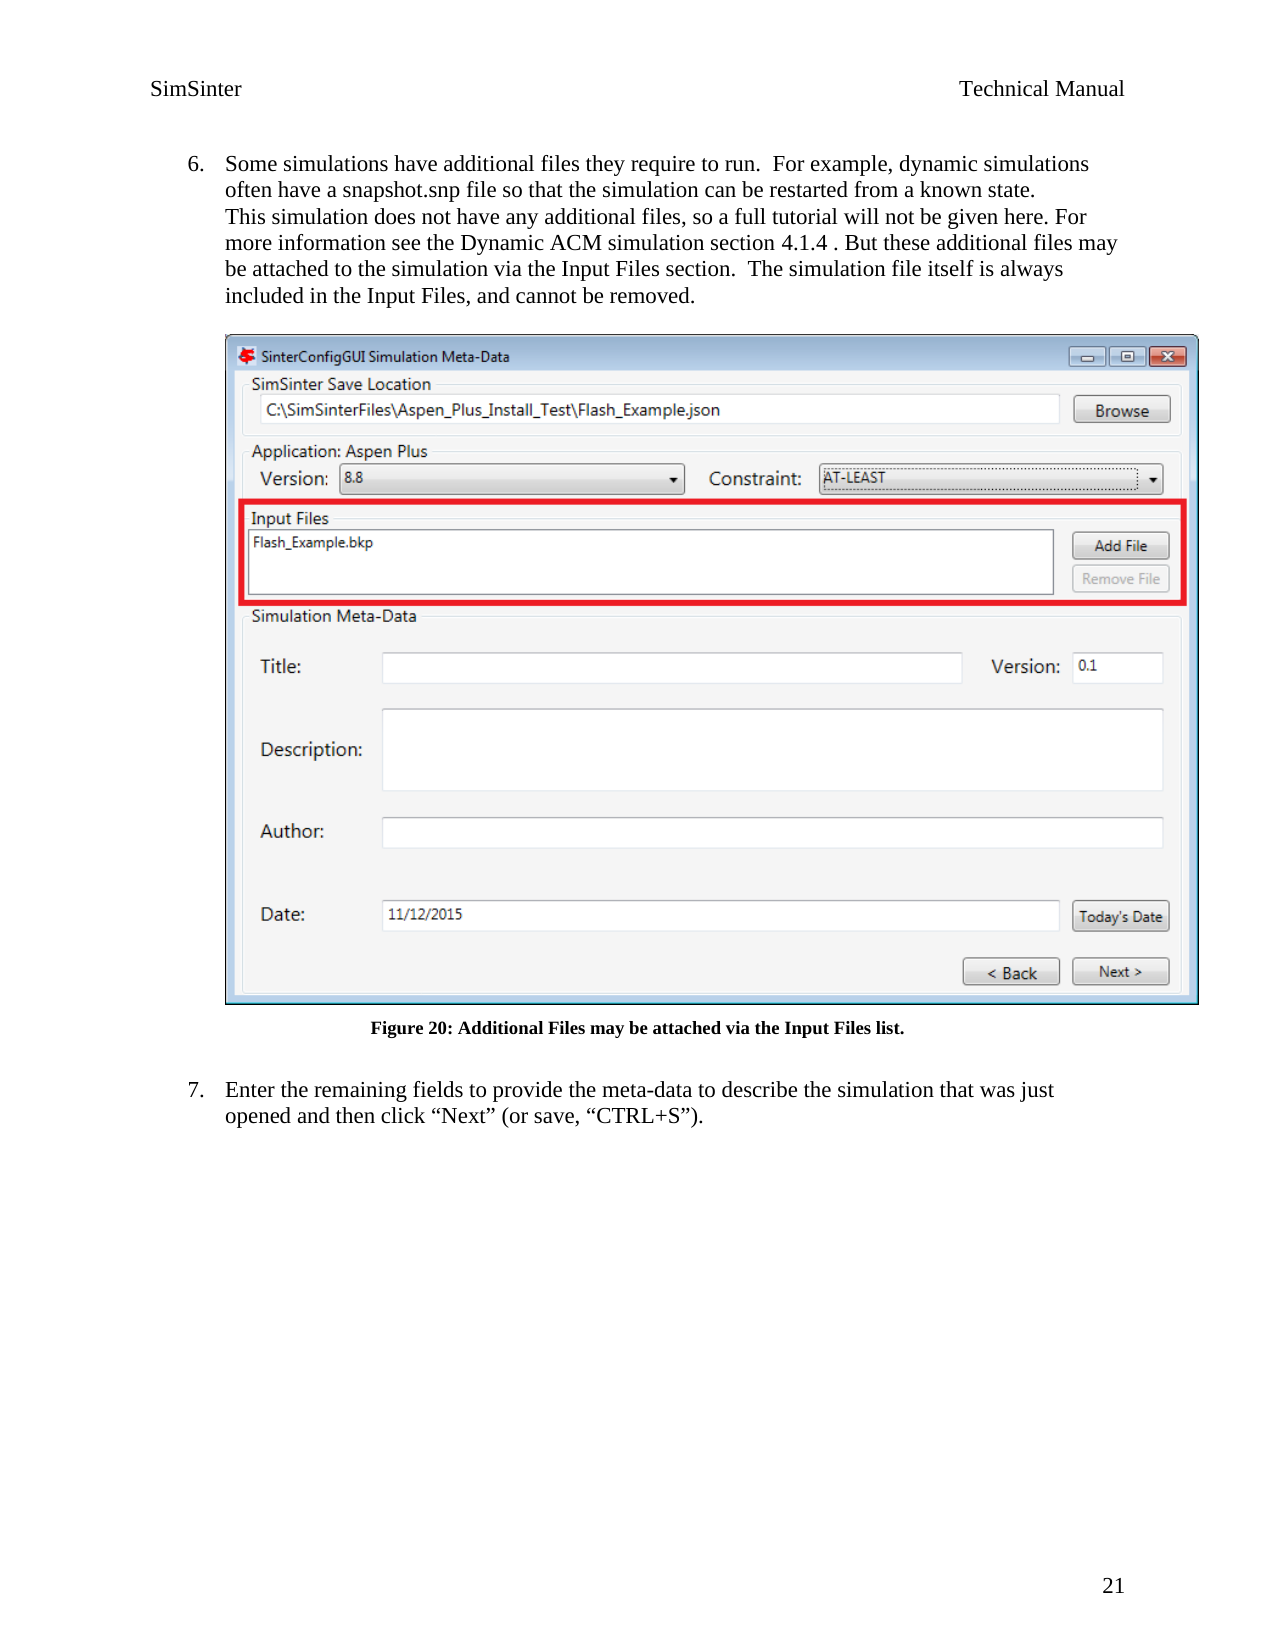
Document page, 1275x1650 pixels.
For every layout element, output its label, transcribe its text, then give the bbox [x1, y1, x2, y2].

picture [225, 334, 1199, 1005]
list Enter the remaining fields to provide the meta-data to describe the simulation that was just opened and then click “Next” (or save, “CTRL+S”). [187, 1076, 1125, 1128]
